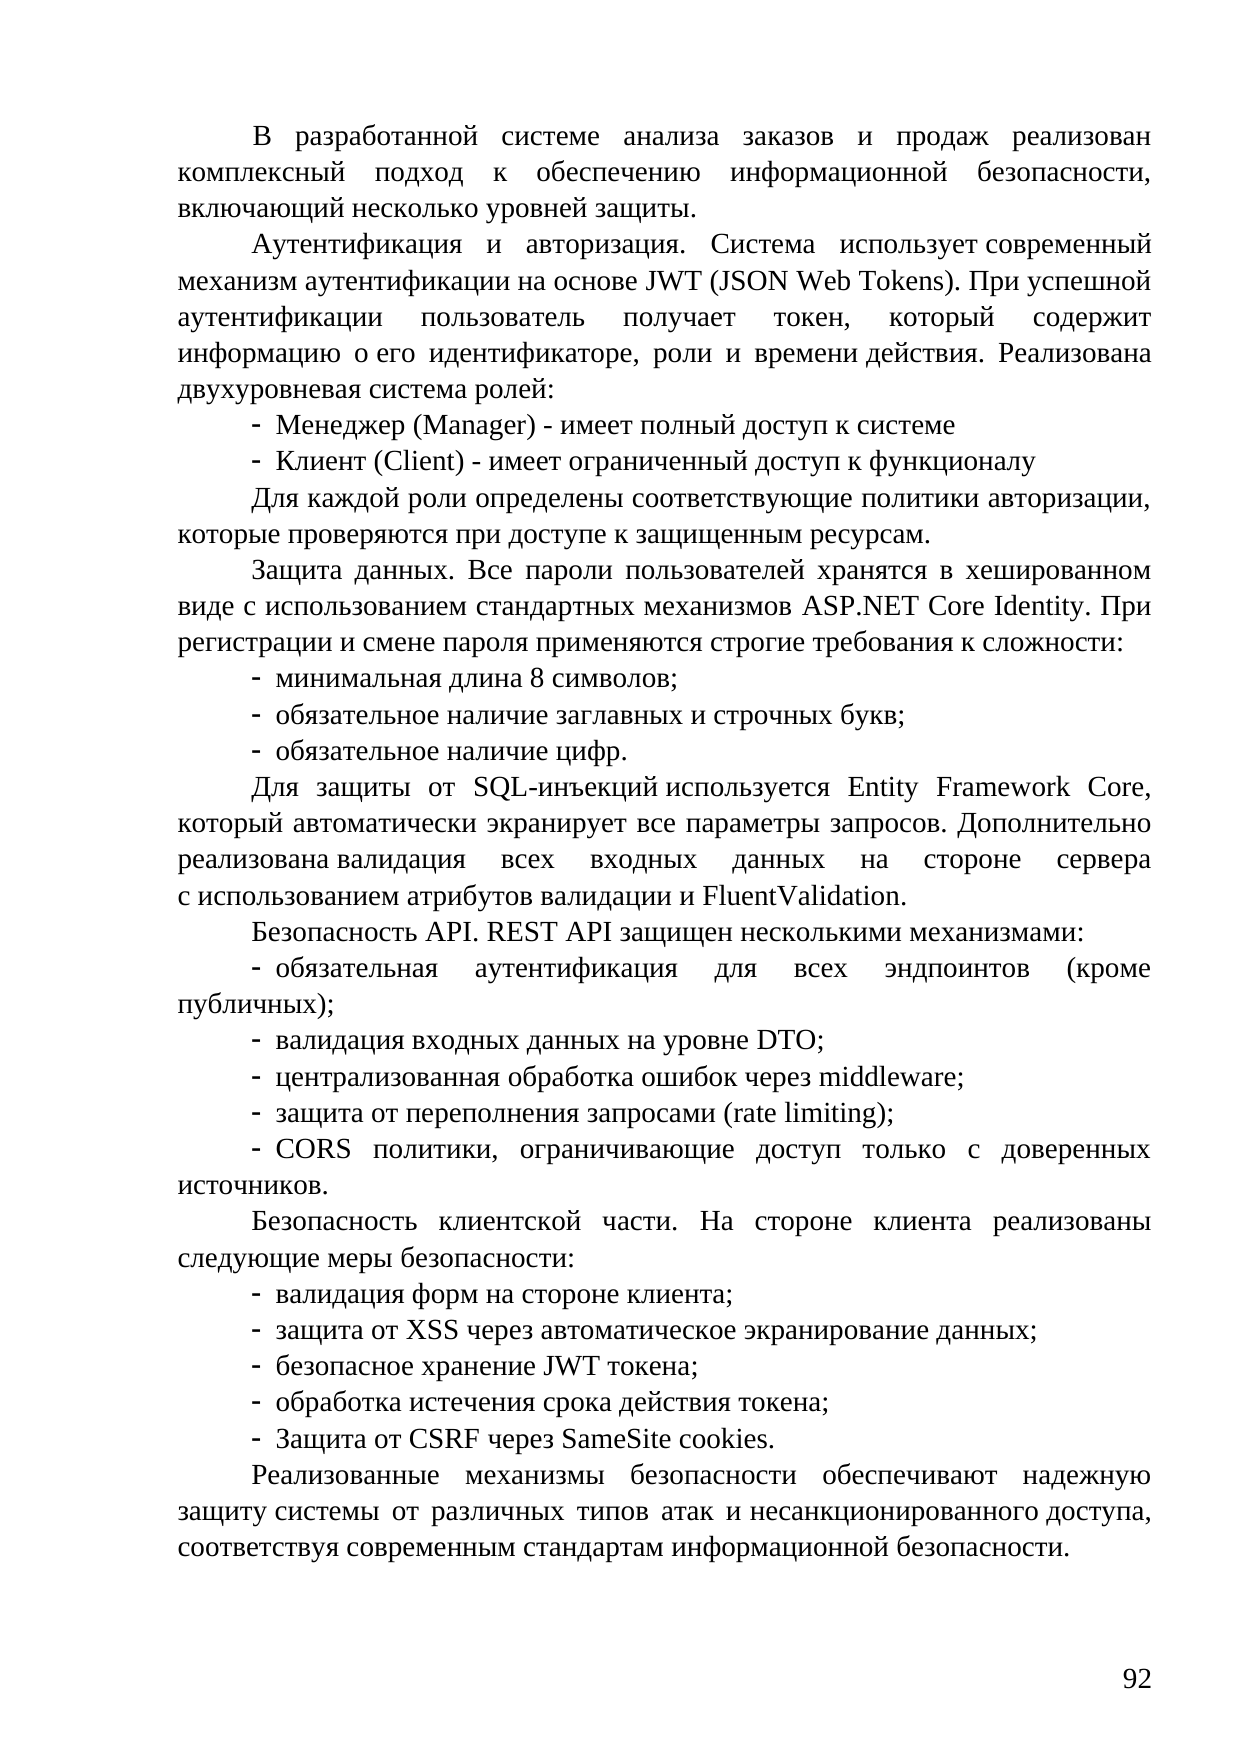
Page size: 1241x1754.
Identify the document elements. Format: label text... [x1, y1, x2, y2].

list CORS политики, ограничивающие доступ только с доверенных источников. [177, 1131, 1152, 1201]
list обработка истечения срока действия токена; [177, 1384, 1152, 1418]
text В разработанной системе анализа заказов и продаж реализован комплексный подход к обеспечению информационной безопасности, включающий несколько уровней защиты. [177, 118, 1152, 224]
list защита от XSS через автоматическое экранирование данных; [177, 1312, 1152, 1346]
text Защита данных. Все пароли пользователей хранятся в хешированном виде с использованием стандартных механизмов ASP.NET Core Identity. При регистрации и смене пароля применяются строгие требования к сложности: [177, 552, 1152, 658]
list обязательное наличие заглавных и строчных букв; [177, 697, 1152, 730]
text Безопасность клиентской части. На стороне клиента реализованы следующие меры безопасности: [177, 1203, 1152, 1273]
list минимальная длина 8 символов; [177, 661, 1152, 694]
list Защита от CSRF через SameSite cookies. [177, 1421, 1152, 1454]
list обязательное наличие цифр. [177, 733, 1152, 767]
text Для защиты от SQL-инъекций используется Entity Framework Core, который автоматически экранирует все параметры запросов. Дополнительно реализована валидация всех входных данных на стороне сервера с использованием атрибутов валидации и FluentValidation. [177, 769, 1152, 911]
text Аутентификация и авторизация. Система использует современный механизм аутентификации на основе JWT (JSON Web Tokens). При успешной аутентификации пользователь получает токен, который содержит информацию о его идентификаторе, роли и времени действия. Реализована двухуровневая система ролей: [177, 227, 1152, 405]
list безопасное хранение JWT токена; [177, 1348, 1152, 1382]
list валидация форм на стороне клиента; [177, 1276, 1152, 1309]
list централизованная обработка ошибок через middleware; [177, 1059, 1152, 1092]
text Реализованные механизмы безопасности обеспечивают надежную защиту системы от различных типов атак и несанкционированного доступа, соответствуя современным стандартам информационной безопасности. [177, 1457, 1152, 1563]
text Для каждой роли определены соответствующие политики авторизации, которые проверяются при доступе к защищенным ресурсам. [177, 480, 1152, 549]
list Клиент (Client) - имеет ограниченный доступ к функционалу [177, 443, 1152, 477]
list Менеджер (Manager) - имеет полный доступ к системе [177, 407, 1152, 441]
list защита от переполнения запросами (rate limiting); [177, 1095, 1152, 1128]
list валидация входных данных на уровне DTO; [177, 1022, 1152, 1056]
text Безопасность API. REST API защищен несколькими механизмами: [177, 914, 1152, 947]
list обязательная аутентификация для всех эндпоинтов (кроме публичных); [177, 950, 1152, 1020]
